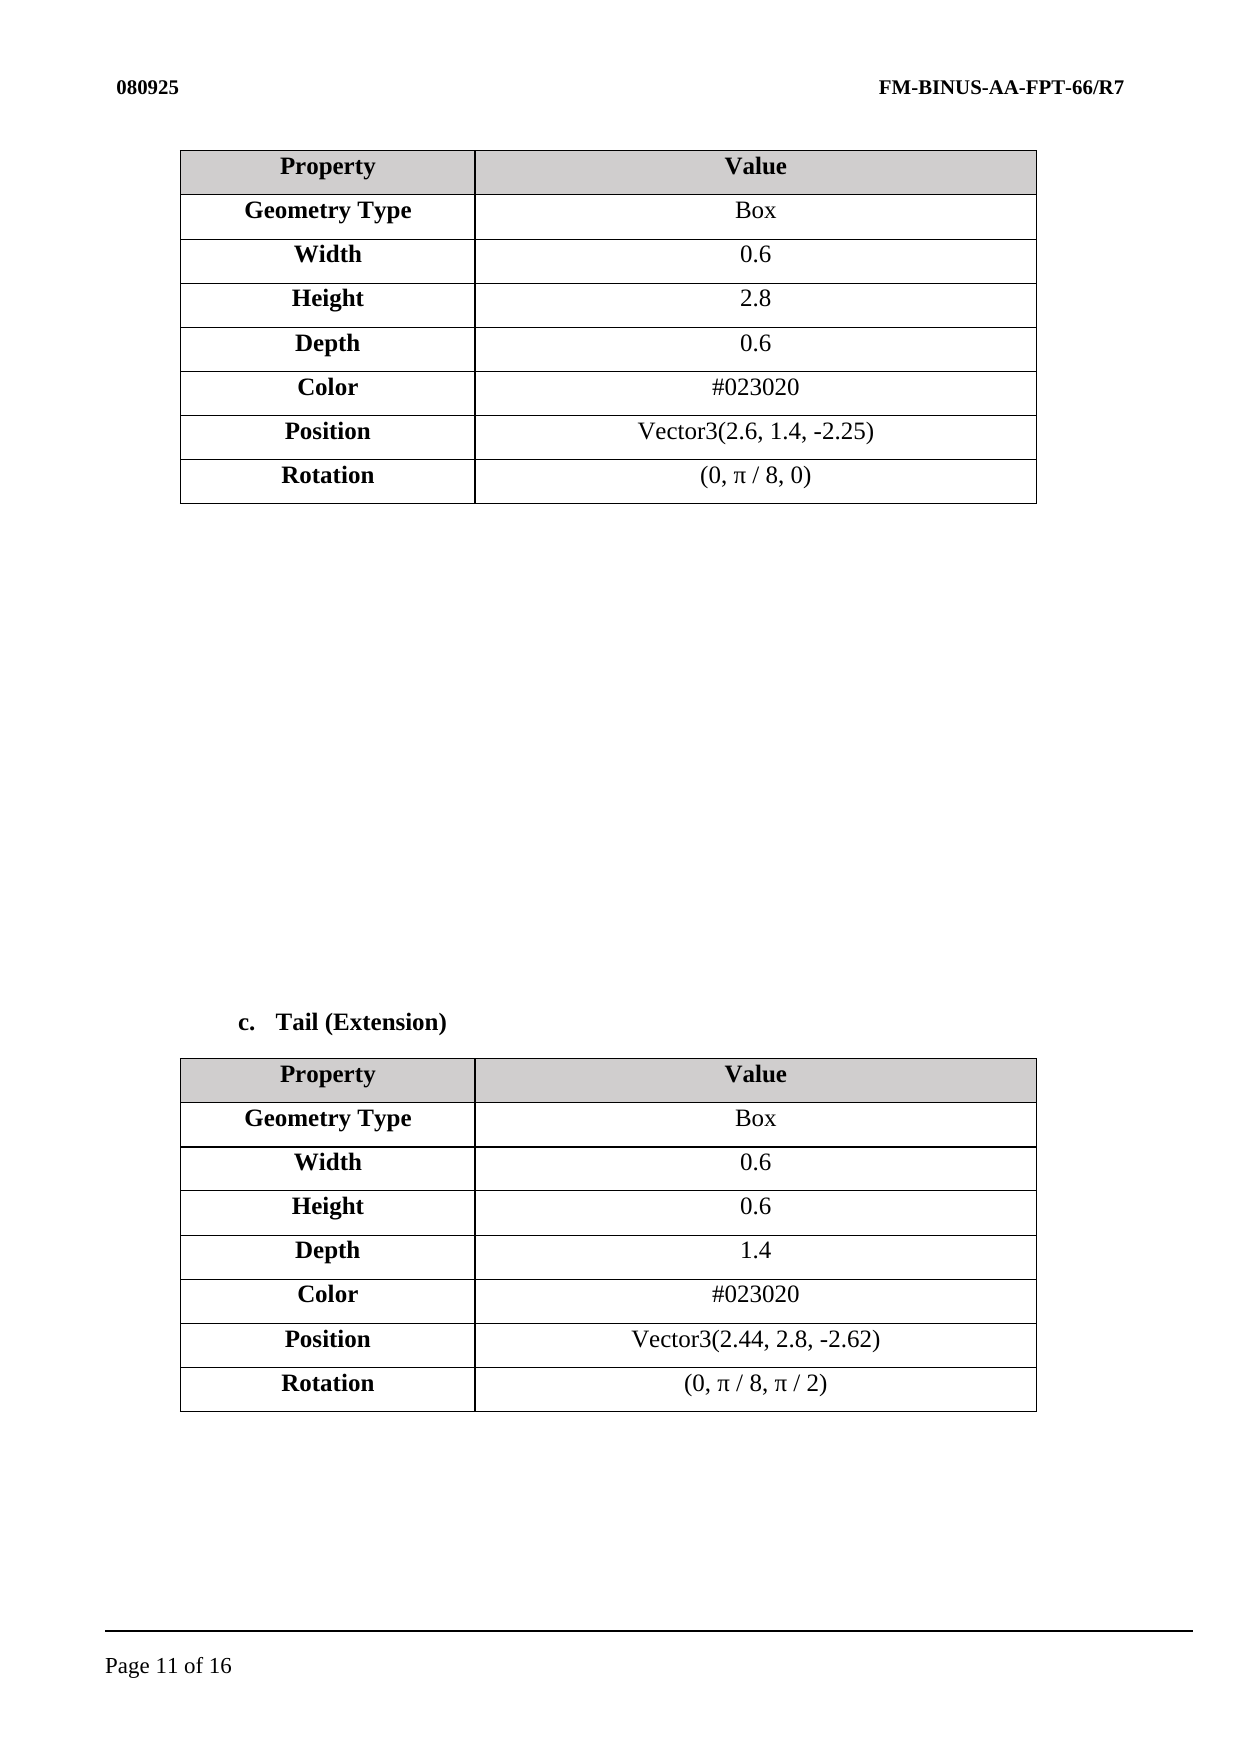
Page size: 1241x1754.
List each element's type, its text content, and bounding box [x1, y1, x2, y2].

table_cell 0.6 [476, 328, 1036, 371]
table_cell Width [181, 240, 474, 282]
table_cell Rotation [181, 1368, 474, 1411]
table_cell Rotation [181, 460, 474, 503]
table_cell 0.6 [476, 1148, 1036, 1190]
table_cell Vector3(2.44, 2.8, -2.62) [476, 1324, 1036, 1367]
table_cell #023020 [476, 1280, 1036, 1323]
table_cell Depth [181, 328, 474, 371]
table_cell Color [181, 372, 474, 415]
table_cell Position [181, 416, 474, 459]
table_cell 1.4 [476, 1236, 1036, 1278]
list Tail (Extension) [238, 1007, 1135, 1036]
table_cell 0.6 [476, 1191, 1036, 1234]
table_cell Box [476, 195, 1036, 238]
table_cell Box [476, 1103, 1036, 1146]
table_header Property [181, 151, 474, 194]
table_cell Color [181, 1280, 474, 1323]
table_header Property [181, 1059, 474, 1102]
table_cell Height [181, 284, 474, 327]
table_cell Depth [181, 1236, 474, 1278]
table_cell 2.8 [476, 284, 1036, 327]
table_cell #023020 [476, 372, 1036, 415]
table_cell Width [181, 1148, 474, 1190]
table_cell Geometry Type [181, 195, 474, 238]
table_cell (0, π / 8, π / 2) [476, 1368, 1036, 1411]
table_header Value [476, 1059, 1036, 1102]
table_cell 0.6 [476, 240, 1036, 282]
table_header Value [476, 151, 1036, 194]
table_cell Geometry Type [181, 1103, 474, 1146]
table_cell Height [181, 1191, 474, 1234]
table_cell Vector3(2.6, 1.4, -2.25) [476, 416, 1036, 459]
table_cell (0, π / 8, 0) [476, 460, 1036, 503]
table_cell Position [181, 1324, 474, 1367]
